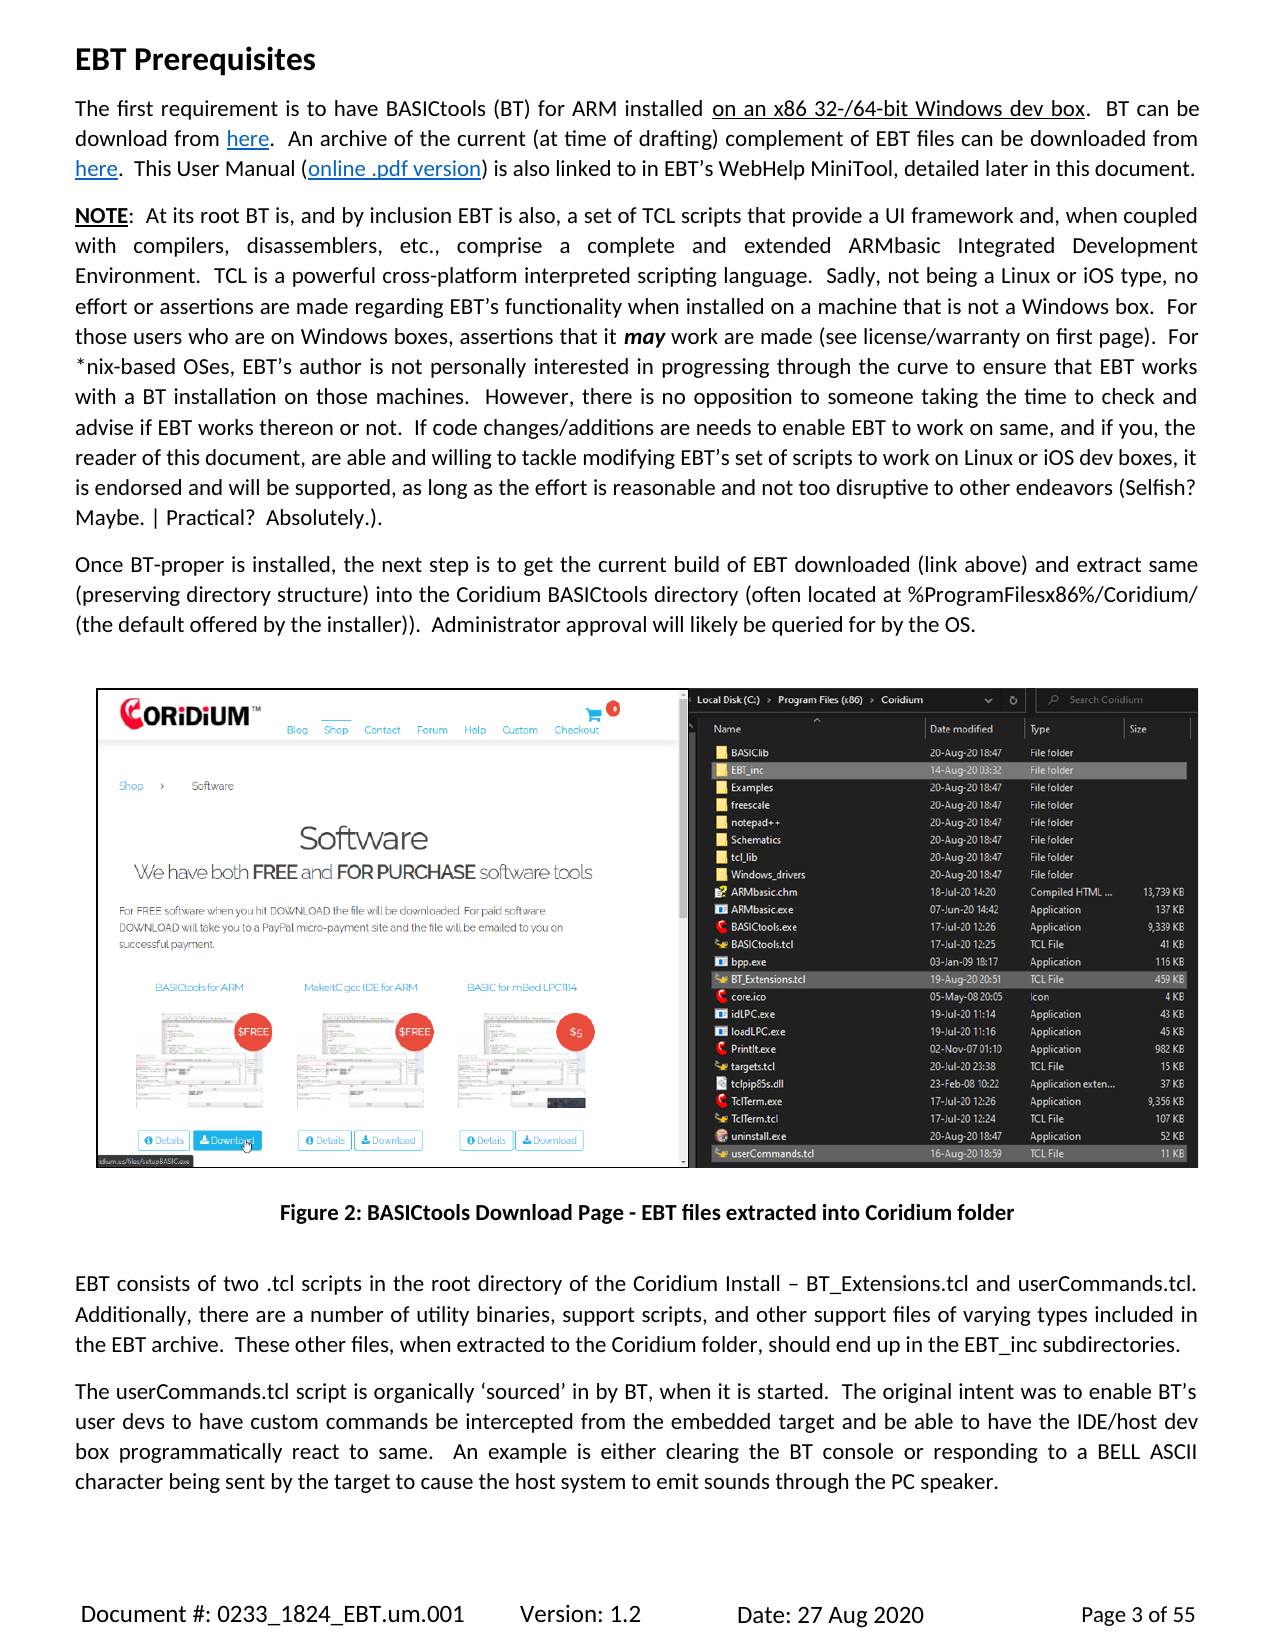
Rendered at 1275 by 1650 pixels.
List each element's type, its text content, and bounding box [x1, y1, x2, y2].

text The userCommands.tcl script is organically ‘sourced’ in by BT, when it is started. The original intent was to enable BT’s user devs to have custom commands be intercepted from the embedded target and be able to have the IDE/host dev box programmatically react to same. An example is either clearing the BT console or responding to a BELL ASCII character being sent by the target to cause the host system to emit sounds through the PC speaker. [75, 1377, 1200, 1495]
subtitle EBT Prerequisites [75, 37, 1200, 78]
text Once BT-proper is installed, the next step is to get the current build of EBT downloaded (link above) and extract same (preserving directory structure) into the Coridium BASICtools directory (often located at %ProgramFilesx86%/Coridium/ (the default offered by the installer)). Administrator approval will likely be queried for by the OS. [75, 550, 1200, 639]
picture [98, 690, 688, 1167]
text EBT consists of two .tcl scripts in the root directory of the Coridium Install – BT_Extensions.tcl and userCommands.tcl. Additionally, there are a number of utility binaries, support scripts, and other support files of varying types included in the EBT archive. These other files, when extracted to the Coridium folder, should end up in the EBT_inc subdirectories. [75, 1269, 1200, 1358]
text NOTE: At its root BT is, and by inclusion EBT is also, a set of TCL scripts that provide a UI framework and, when coupled with compilers, disassemblers, etc., comprise a complete and extended ARMbasic Integrated Development Environment. TCL is a powerful cross-platform interpreted scripting language. Sadly, not being a Linux or iOS type, no effort or assertions are made regarding EBT’s functionality when installed on a machine that is not a Windows box. For those users who are on Windows boxes, assertions that it may work are made (see license/warranty on first page). For *nix-based OSes, EBT’s author is not personally interested in progressing through the curve to ensure that EBT works with a BT installation on those machines. However, there is no opposition to someone taking the time to check and advise if EBT works thereon or not. If code changes/additions are needs to enable EBT to work on same, and if you, the reader of this document, are able and willing to tackle modifying EBT’s set of scripts to work on Linux or iOS dev boxes, it is endorsed and will be supported, as long as the effort is reasonable and not too disruptive to other endeavors (Selfish? Maybe. | Practical? Absolutely.). [75, 201, 1200, 531]
text The first requirement is to have BASICtools (BT) for ARM installed on an x86 32-/64-bit Windows dev box. BT can be download from here. An archive of the current (at time of drafting) complement of EBT files can be downloaded from here. This User Manual (online .pdf version) is also linked to in EBT’s WebHelp MiniTool, detailed later in this document. [75, 94, 1200, 182]
picture [689, 688, 1199, 1168]
